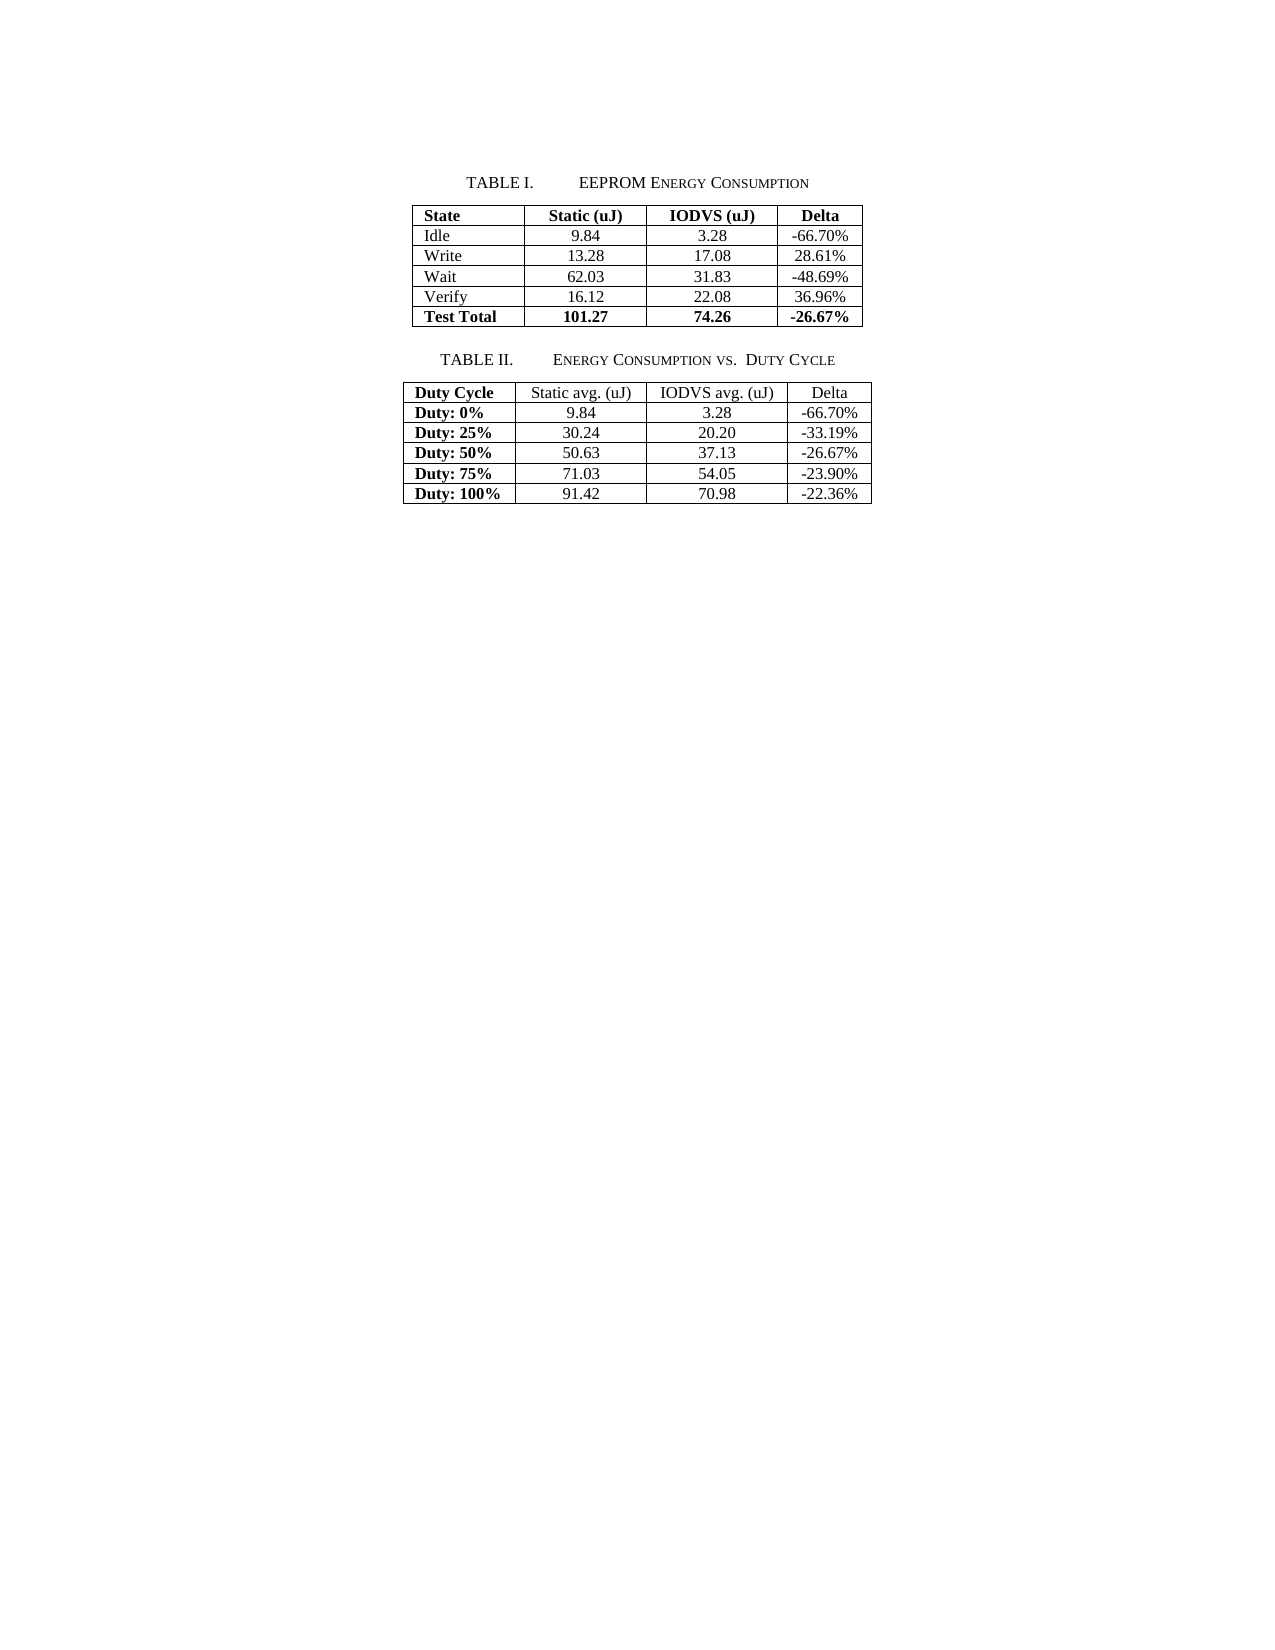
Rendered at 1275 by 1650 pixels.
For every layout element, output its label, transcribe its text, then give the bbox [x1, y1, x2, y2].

table_cell 20.20 [647, 423, 787, 442]
table_cell 22.08 [647, 287, 777, 306]
table_cell -23.90% [788, 464, 871, 483]
table_cell Idle [413, 226, 524, 245]
table_cell 101.27 [525, 307, 646, 326]
table_cell 74.26 [647, 307, 777, 326]
table_cell 54.05 [647, 464, 787, 483]
table_header State [413, 206, 524, 225]
table_cell Wait [413, 266, 524, 286]
table_cell 62.03 [525, 266, 646, 286]
table_cell -26.67% [778, 307, 862, 326]
table_cell 31.83 [647, 266, 777, 286]
table_cell Test Total [413, 307, 524, 326]
table_cell Duty: 0% [404, 403, 515, 422]
table_cell Duty: 75% [404, 464, 515, 483]
table_header Static avg. (uJ) [516, 383, 646, 402]
table_cell 91.42 [516, 484, 646, 503]
table_cell 13.28 [525, 246, 646, 265]
table_cell Write [413, 246, 524, 265]
table_cell 71.03 [516, 464, 646, 483]
table_cell 28.61% [778, 246, 862, 265]
table_cell 70.98 [647, 484, 787, 503]
table_cell Duty: 50% [404, 443, 515, 462]
table_cell 30.24 [516, 423, 646, 442]
table_cell Duty: 100% [404, 484, 515, 503]
table_header Duty Cycle [404, 383, 515, 402]
table_header Delta [778, 206, 862, 225]
table_cell -66.70% [788, 403, 871, 422]
table_cell 9.84 [525, 226, 646, 245]
table_cell -66.70% [778, 226, 862, 245]
table_cell Verify [413, 287, 524, 306]
table_cell 36.96% [778, 287, 862, 306]
table_cell Duty: 25% [404, 423, 515, 442]
table_cell 3.28 [647, 403, 787, 422]
text Energy Consumption vs. Duty Cycle [150, 352, 1125, 369]
table_cell -26.67% [788, 443, 871, 462]
table_cell 9.84 [516, 403, 646, 422]
table_cell 16.12 [525, 287, 646, 306]
table_cell -33.19% [788, 423, 871, 442]
table_cell 17.08 [647, 246, 777, 265]
table_header IODVS (uJ) [647, 206, 777, 225]
text EEPROM Energy Consumption [150, 175, 1125, 192]
table_cell 3.28 [647, 226, 777, 245]
table_cell -22.36% [788, 484, 871, 503]
table_header Static (uJ) [525, 206, 646, 225]
table_cell 50.63 [516, 443, 646, 462]
table_header Delta [788, 383, 871, 402]
table_header IODVS avg. (uJ) [647, 383, 787, 402]
table_cell 37.13 [647, 443, 787, 462]
table_cell -48.69% [778, 266, 862, 286]
